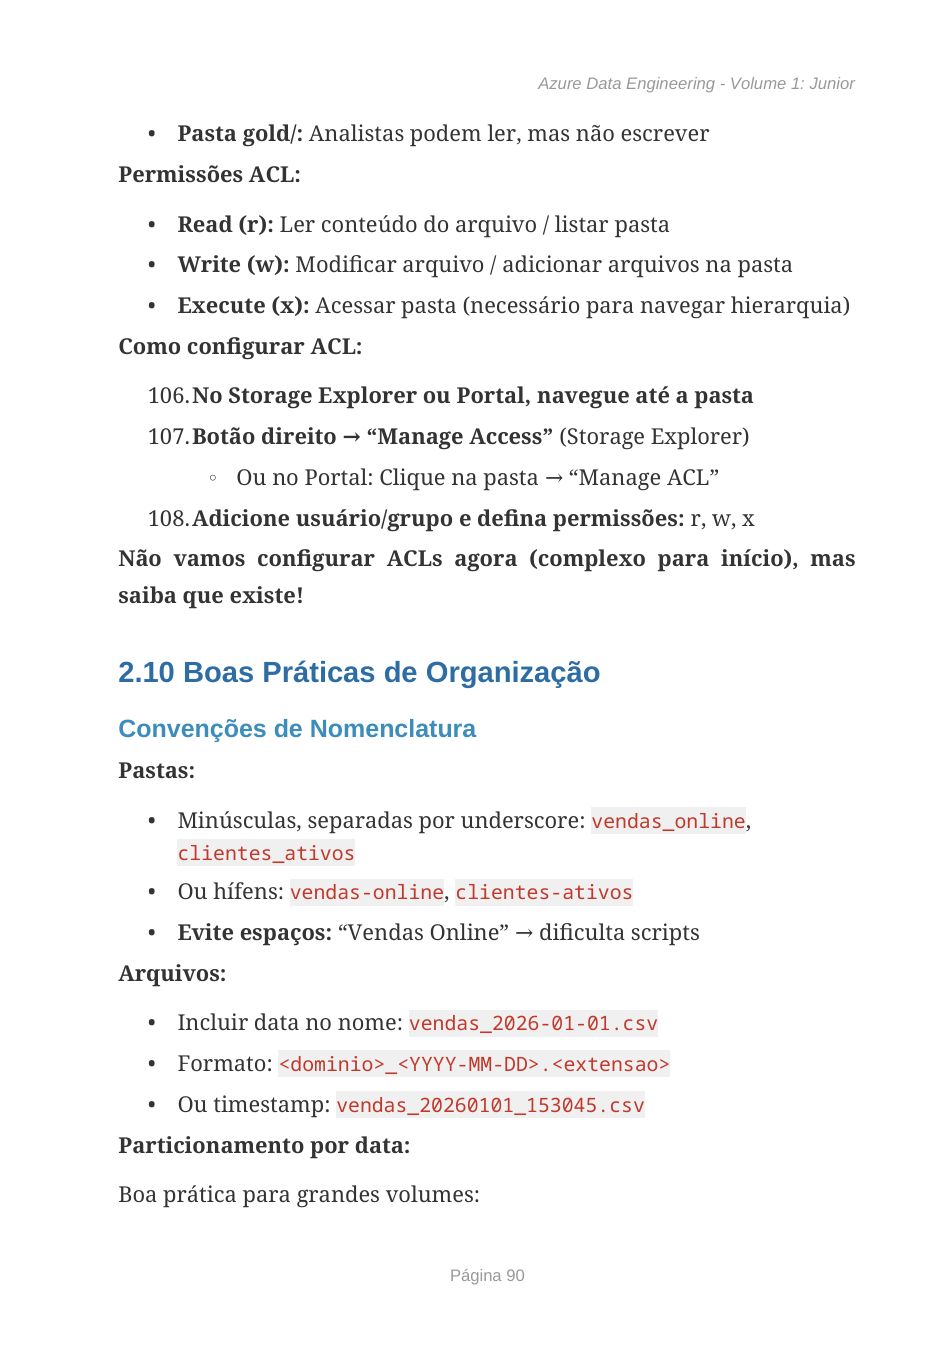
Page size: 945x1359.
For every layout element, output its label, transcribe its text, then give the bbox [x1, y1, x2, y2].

text Pastas: [118, 755, 856, 785]
list Evite espaços: “Vendas Online” → dificulta scripts [148, 917, 856, 947]
list Minúsculas, separadas por underscore: vendas_online, clientes_ativos [148, 805, 856, 866]
list Botão direito → “Manage Access” (Storage Explorer) [148, 421, 856, 451]
text Boa prática para grandes volumes: [118, 1179, 856, 1209]
subtitle Convenções de Nomenclatura [118, 714, 856, 742]
list Read (r): Ler conteúdo do arquivo / listar pasta [148, 208, 856, 238]
list Ou timestamp: vendas_20260101_153045.csv [148, 1089, 856, 1119]
text Arquivos: [118, 958, 856, 987]
list Ou no Portal: Clique na pasta → “Manage ACL” [207, 462, 856, 492]
list No Storage Explorer ou Portal, navegue até a pasta [148, 380, 856, 410]
text Permissões ACL: [118, 159, 856, 189]
list Adicione usuário/grupo e defina permissões: r, w, x [148, 503, 856, 532]
text Não vamos configurar ACLs agora (complexo para início), mas saiba que existe! [118, 543, 856, 610]
list Ou hífens: vendas-online, clientes-ativos [148, 876, 856, 906]
text Particionamento por data: [118, 1129, 856, 1159]
subtitle 2.10 Boas Práticas de Organização [118, 655, 856, 689]
text Como configurar ACL: [118, 331, 856, 361]
list Pasta gold/: Analistas podem ler, mas não escrever [148, 118, 856, 148]
list Write (w): Modificar arquivo / adicionar arquivos na pasta [148, 249, 856, 279]
list Execute (x): Acessar pasta (necessário para navegar hierarquia) [148, 290, 856, 320]
list Formato: <dominio>_<YYYY-MM-DD>.<extensao> [148, 1048, 856, 1078]
list Incluir data no nome: vendas_2026-01-01.csv [148, 1007, 856, 1037]
